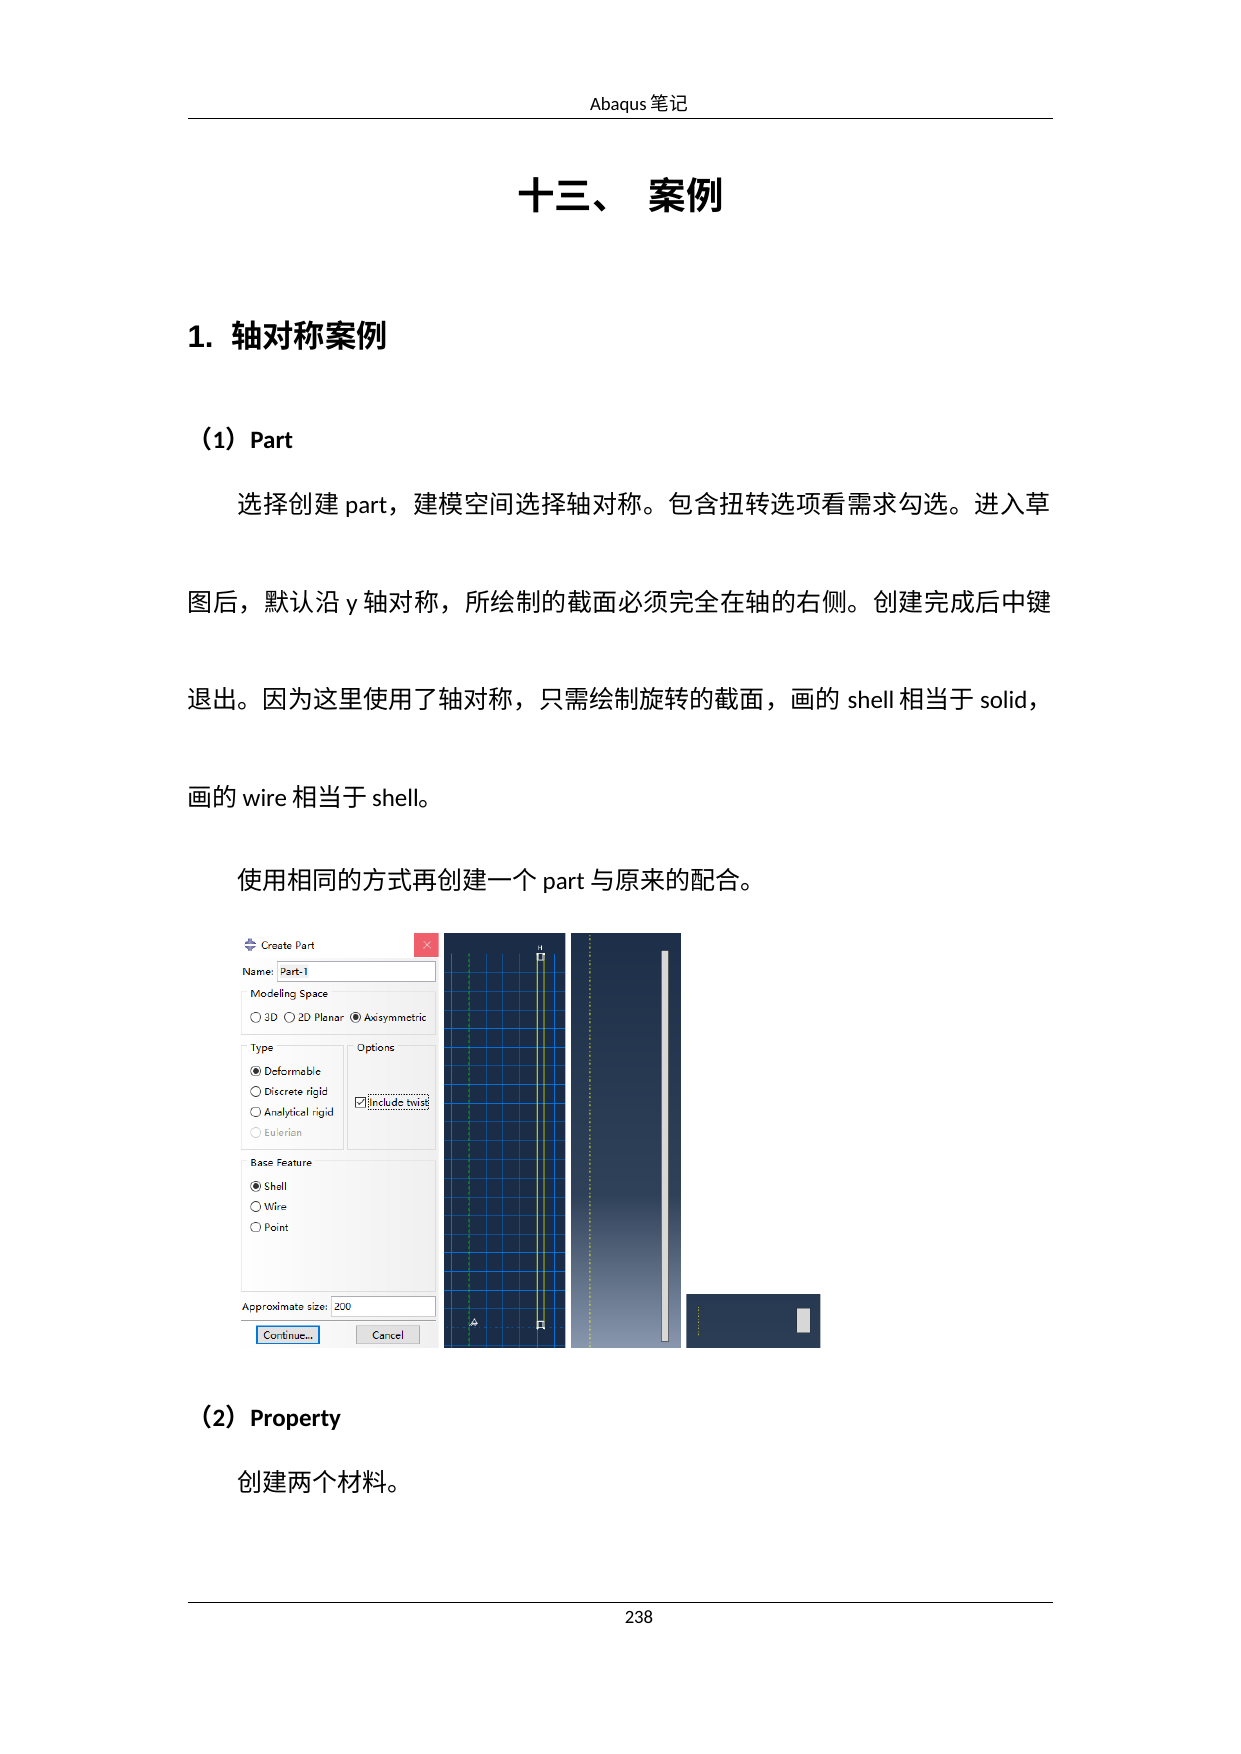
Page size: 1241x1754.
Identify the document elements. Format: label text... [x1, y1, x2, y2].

picture [444, 933, 566, 1348]
text 使用相同的方式再创建一个part与原来的配合。 [187, 846, 1053, 911]
text 选择创建part，建模空间选择轴对称。包含扭转选项看需求勾选。进入草图后，默认沿y轴对称，所绘制的截面必须完全在轴的右侧。创建完成后中键退出。因为这里使用了轴对称，只需绘制旋转的截面，画的shell相当于solid，画的wire相当于shell。 [187, 471, 1053, 828]
subtitle Property [187, 1383, 1053, 1448]
text 创建两个材料。 [187, 1448, 1053, 1513]
picture [571, 933, 681, 1348]
subtitle Part [187, 406, 1053, 471]
subtitle 案例 [187, 161, 1053, 226]
picture [686, 1294, 821, 1348]
subtitle 轴对称案例 [187, 302, 1053, 367]
picture [237, 933, 439, 1348]
